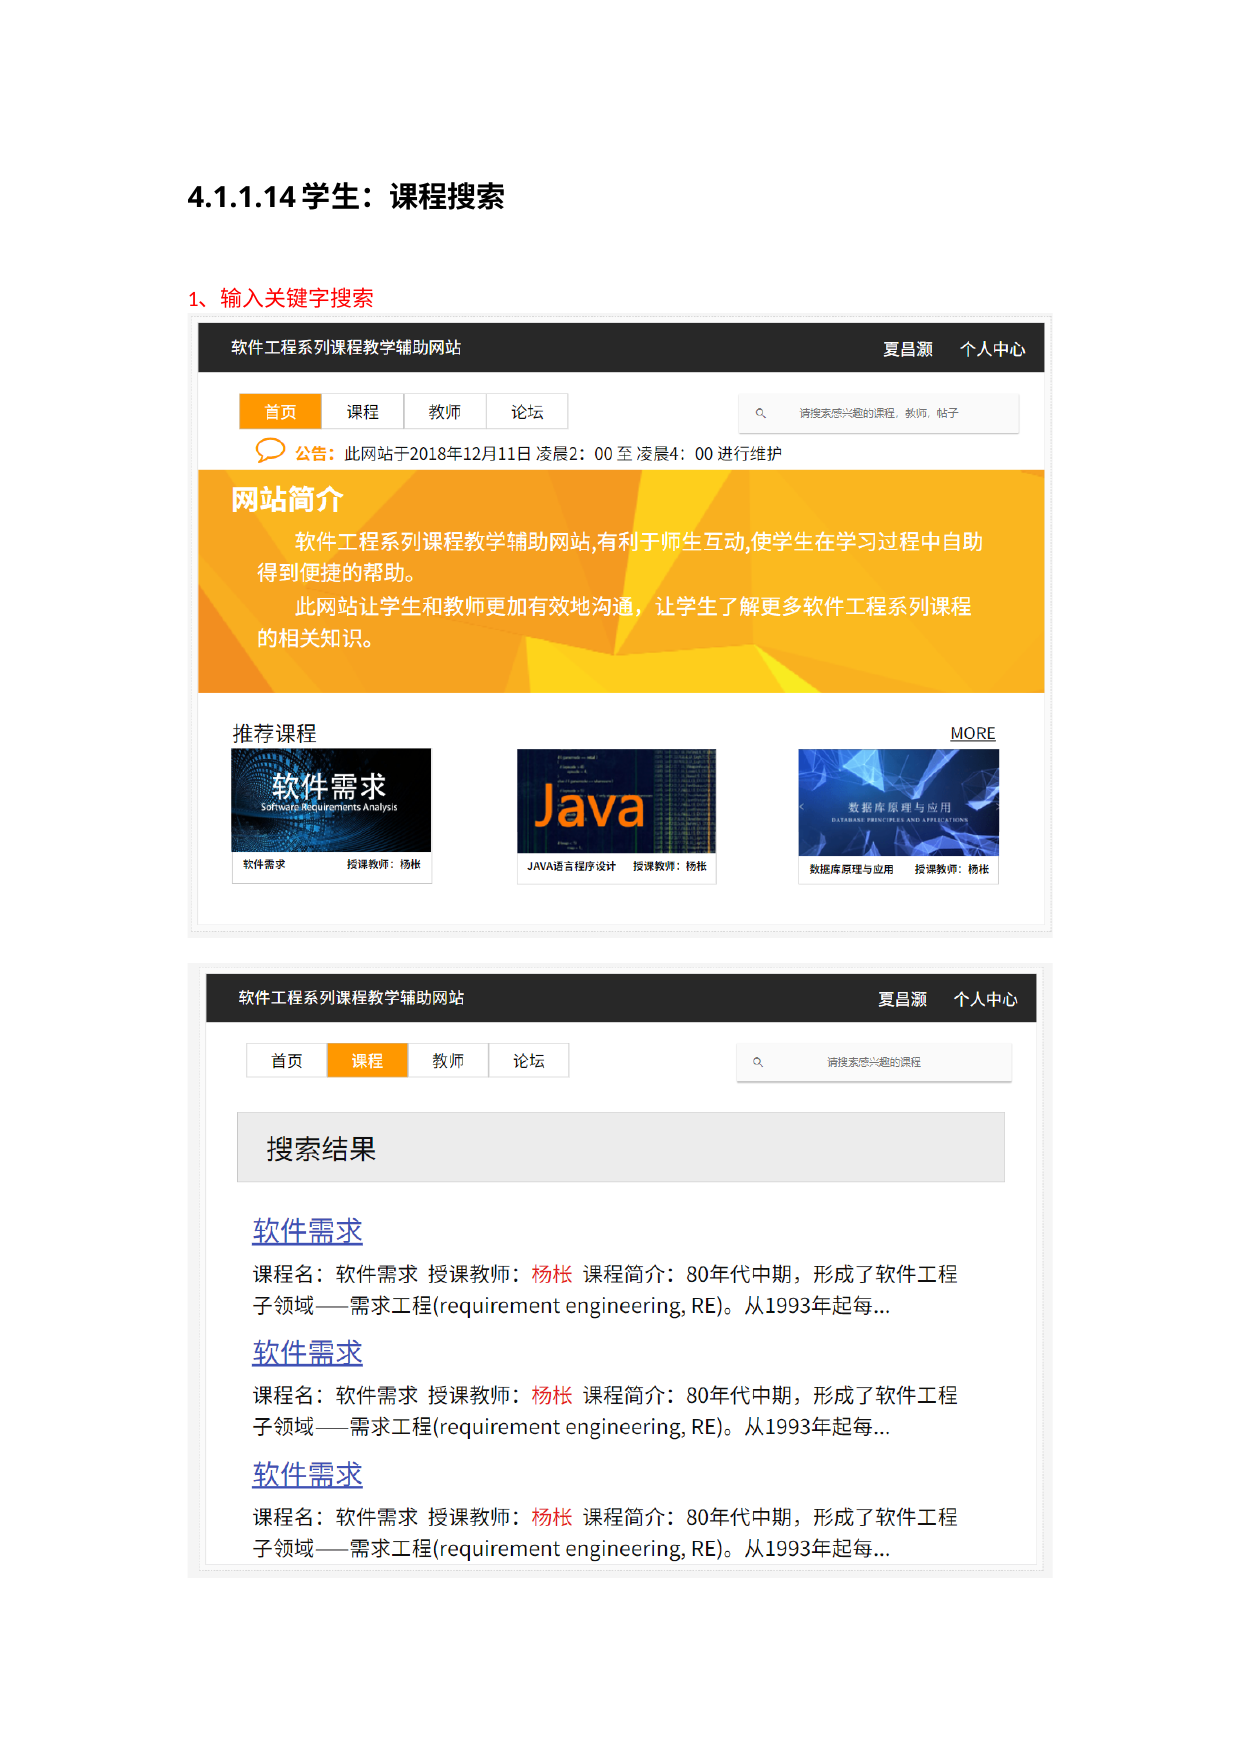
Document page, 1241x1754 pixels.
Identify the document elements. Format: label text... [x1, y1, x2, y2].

picture [187, 313, 1053, 938]
picture [187, 963, 1053, 1578]
subtitle 4.1.1.14学生：课程搜索 [187, 162, 1053, 227]
text 1、输入关键字搜索 [187, 281, 1053, 313]
